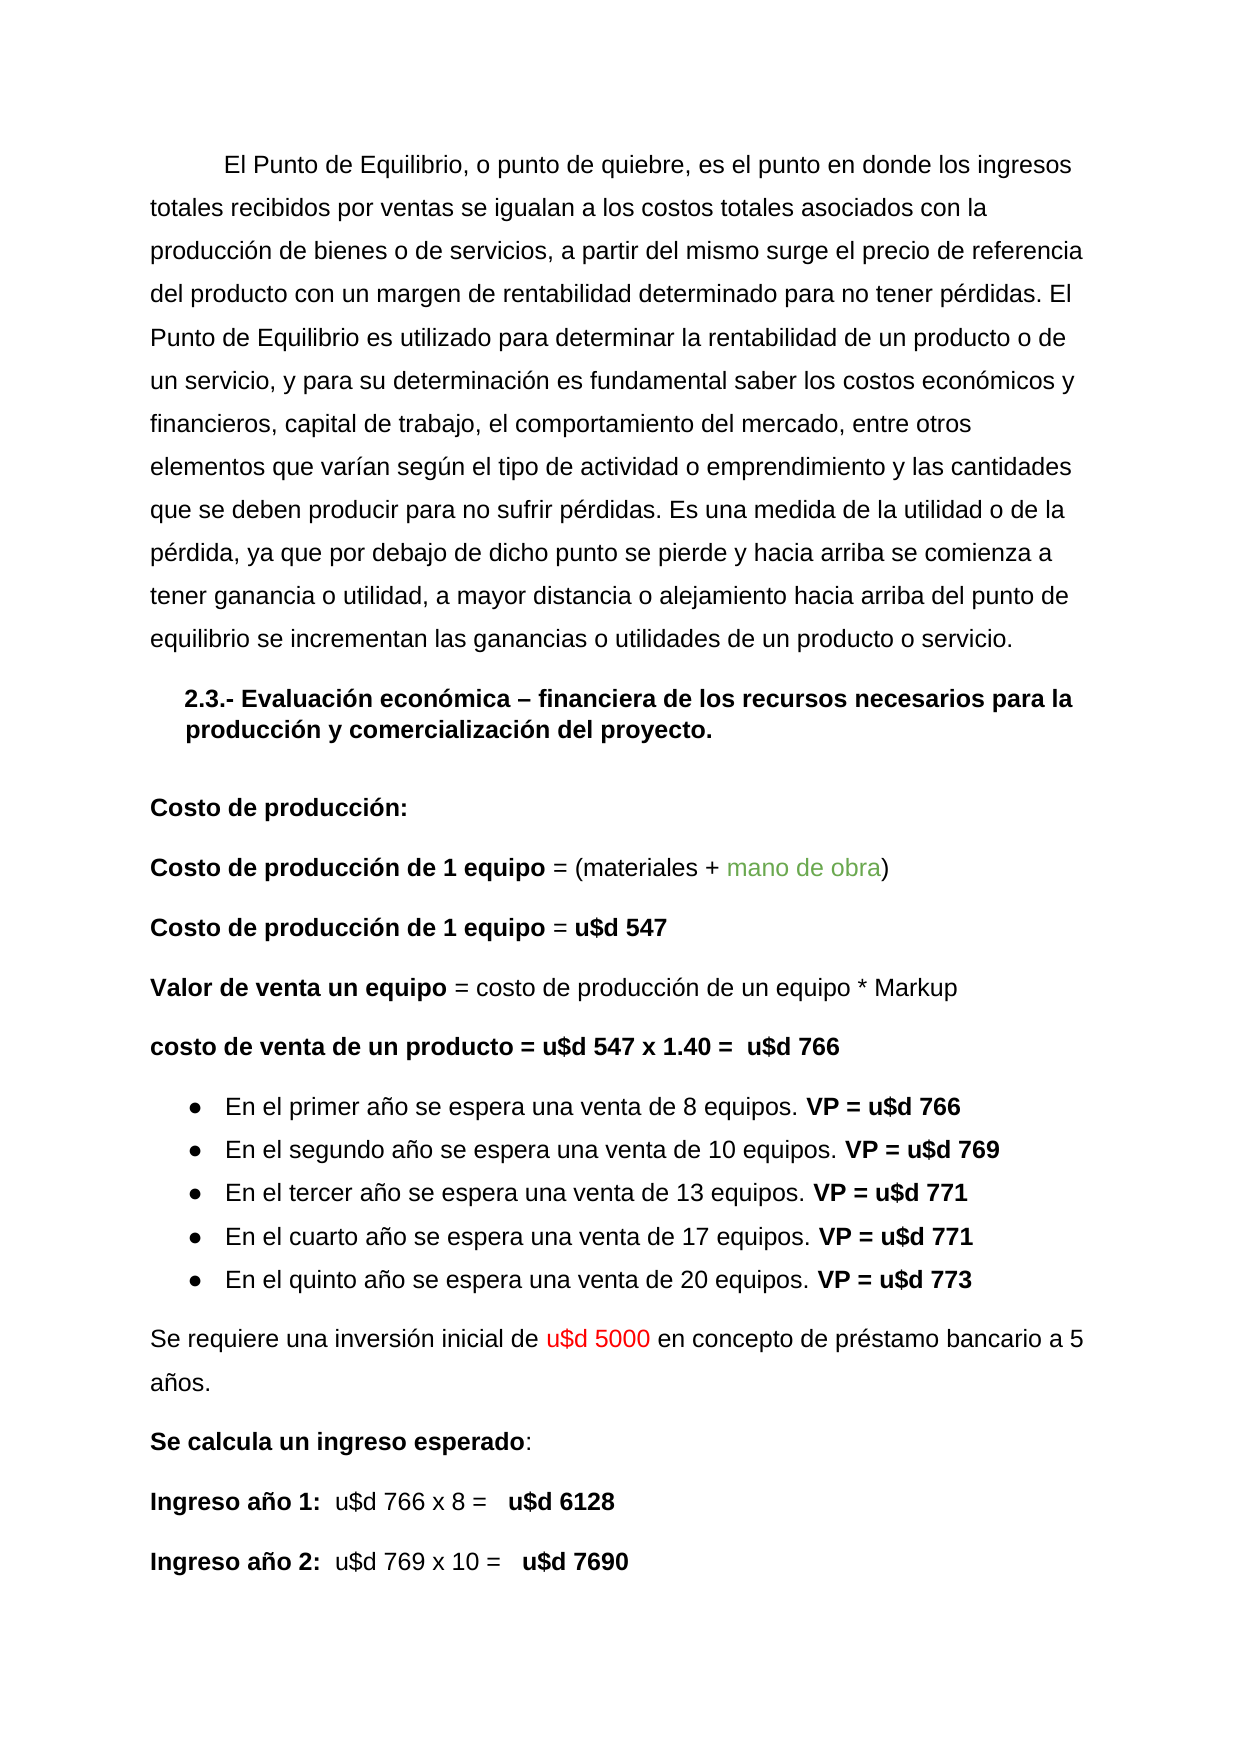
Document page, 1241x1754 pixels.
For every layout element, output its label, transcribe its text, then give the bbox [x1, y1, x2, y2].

list En el segundo año se espera una venta de 10 equipos. VP = u$d 769 [187, 1135, 1090, 1164]
list En el tercer año se espera una venta de 13 equipos. VP = u$d 771 [187, 1178, 1090, 1207]
subtitle 2.3.- Evaluación económica – financiera de los recursos necesarios para la producción y comercialización del proyecto. [184, 684, 1086, 744]
text Costo de producción de 1 equipo = (materiales + mano de obra) [150, 853, 1090, 882]
text Costo de producción: [150, 793, 1090, 822]
text Ingreso año 2: u$d 769 x 10 = u$d 7690 [150, 1547, 1090, 1576]
text Se calcula un ingreso esperado: [150, 1427, 1090, 1456]
text costo de venta de un producto = u$d 547 x 1.40 = u$d 766 [150, 1032, 1090, 1061]
list En el quinto año se espera una venta de 20 equipos. VP = u$d 773 [187, 1264, 1090, 1293]
list En el primer año se espera una venta de 8 equipos. VP = u$d 766 [187, 1092, 1090, 1121]
text El Punto de Equilibrio, o punto de quiebre, es el punto en donde los ingresos totales recibidos por ventas se igualan a los costos totales asociados con la producción de bienes o de servicios, a partir del mismo surge el precio de referencia del producto con un margen de rentabilidad determinado para no tener pérdidas. El Punto de Equilibrio es utilizado para determinar la rentabilidad de un producto o de un servicio, y para su determinación es fundamental saber los costos económicos y financieros, capital de trabajo, el comportamiento del mercado, entre otros elementos que varían según el tipo de actividad o emprendimiento y las cantidades que se deben producir para no sufrir pérdidas. Es una medida de la utilidad o de la pérdida, ya que por debajo de dicho punto se pierde y hacia arriba se comienza a tener ganancia o utilidad, a mayor distancia o alejamiento hacia arriba del punto de equilibrio se incrementan las ganancias o utilidades de un producto o servicio. [150, 150, 1090, 653]
text Costo de producción de 1 equipo = u$d 547 [150, 913, 1090, 941]
text Valor de venta un equipo = costo de producción de un equipo * Markup [150, 972, 1090, 1001]
text Se requiere una inversión inicial de u$d 5000 en concepto de préstamo bancario a 5 años. [150, 1324, 1090, 1396]
text Ingreso año 1: u$d 766 x 8 = u$d 6128 [150, 1487, 1090, 1516]
list En el cuarto año se espera una venta de 17 equipos. VP = u$d 771 [187, 1221, 1090, 1250]
